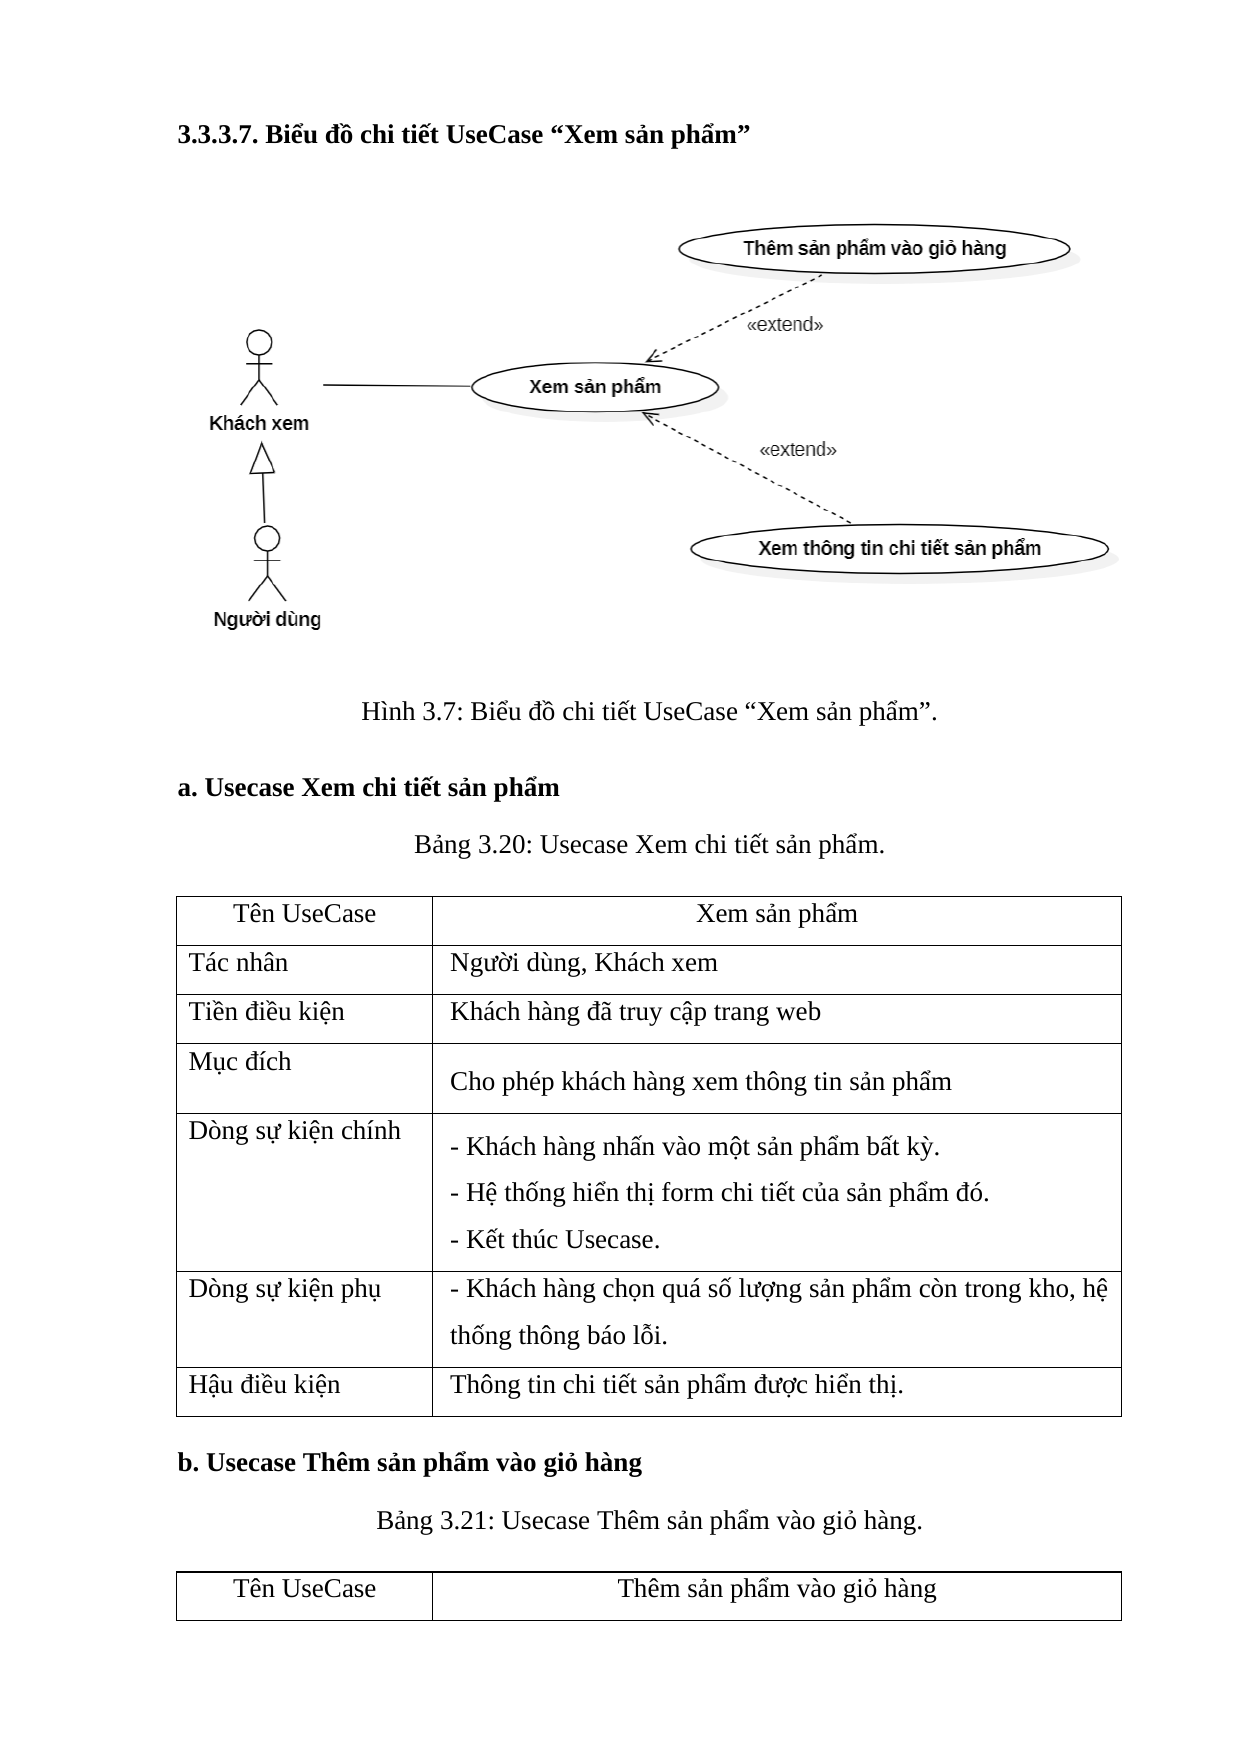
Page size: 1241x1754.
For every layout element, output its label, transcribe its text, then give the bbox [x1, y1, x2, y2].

table_cell Thông tin chi tiết sản phẩm được hiển thị. [433, 1368, 1121, 1416]
table_cell Dòng sự kiện phụ [177, 1272, 432, 1367]
subtitle b. Usecase Thêm sản phẩm vào giỏ hàng [177, 1446, 1122, 1477]
table_header Xem sản phẩm [433, 897, 1121, 945]
text Bảng 3.20: Usecase Xem chi tiết sản phẩm. [177, 829, 1122, 860]
table_cell Người dùng, Khách xem [433, 946, 1121, 994]
table_cell Mục đích [177, 1044, 432, 1113]
table_cell Khách hàng đã truy cập trang web [433, 995, 1121, 1043]
table_cell Tác nhân [177, 946, 432, 994]
table_header Tên UseCase [177, 1573, 432, 1620]
text Hình 3.7: Biểu đồ chi tiết UseCase “Xem sản phẩm”. [177, 695, 1122, 726]
table_cell Dòng sự kiện chính [177, 1114, 432, 1271]
subtitle 3.3.3.7. Biểu đồ chi tiết UseCase “Xem sản phẩm” [177, 118, 1122, 149]
table_header Thêm sản phẩm vào giỏ hàng [433, 1573, 1121, 1620]
table_cell Tiền điều kiện [177, 995, 432, 1043]
picture [177, 189, 1153, 659]
table_header Tên UseCase [177, 897, 432, 945]
table_cell - Khách hàng nhấn vào một sản phẩm bất kỳ. - Hệ thống hiển thị form chi tiết của sản phẩm đó. - Kết thúc Usecase. [433, 1114, 1121, 1271]
table_cell Hậu điều kiện [177, 1368, 432, 1416]
table_cell - Khách hàng chọn quá số lượng sản phẩm còn trong kho, hệ thống thông báo lỗi. [433, 1272, 1121, 1367]
text Bảng 3.21: Usecase Thêm sản phẩm vào giỏ hàng. [177, 1504, 1122, 1535]
subtitle a. Usecase Xem chi tiết sản phẩm [177, 771, 1122, 802]
table_cell Cho phép khách hàng xem thông tin sản phẩm [433, 1044, 1121, 1113]
